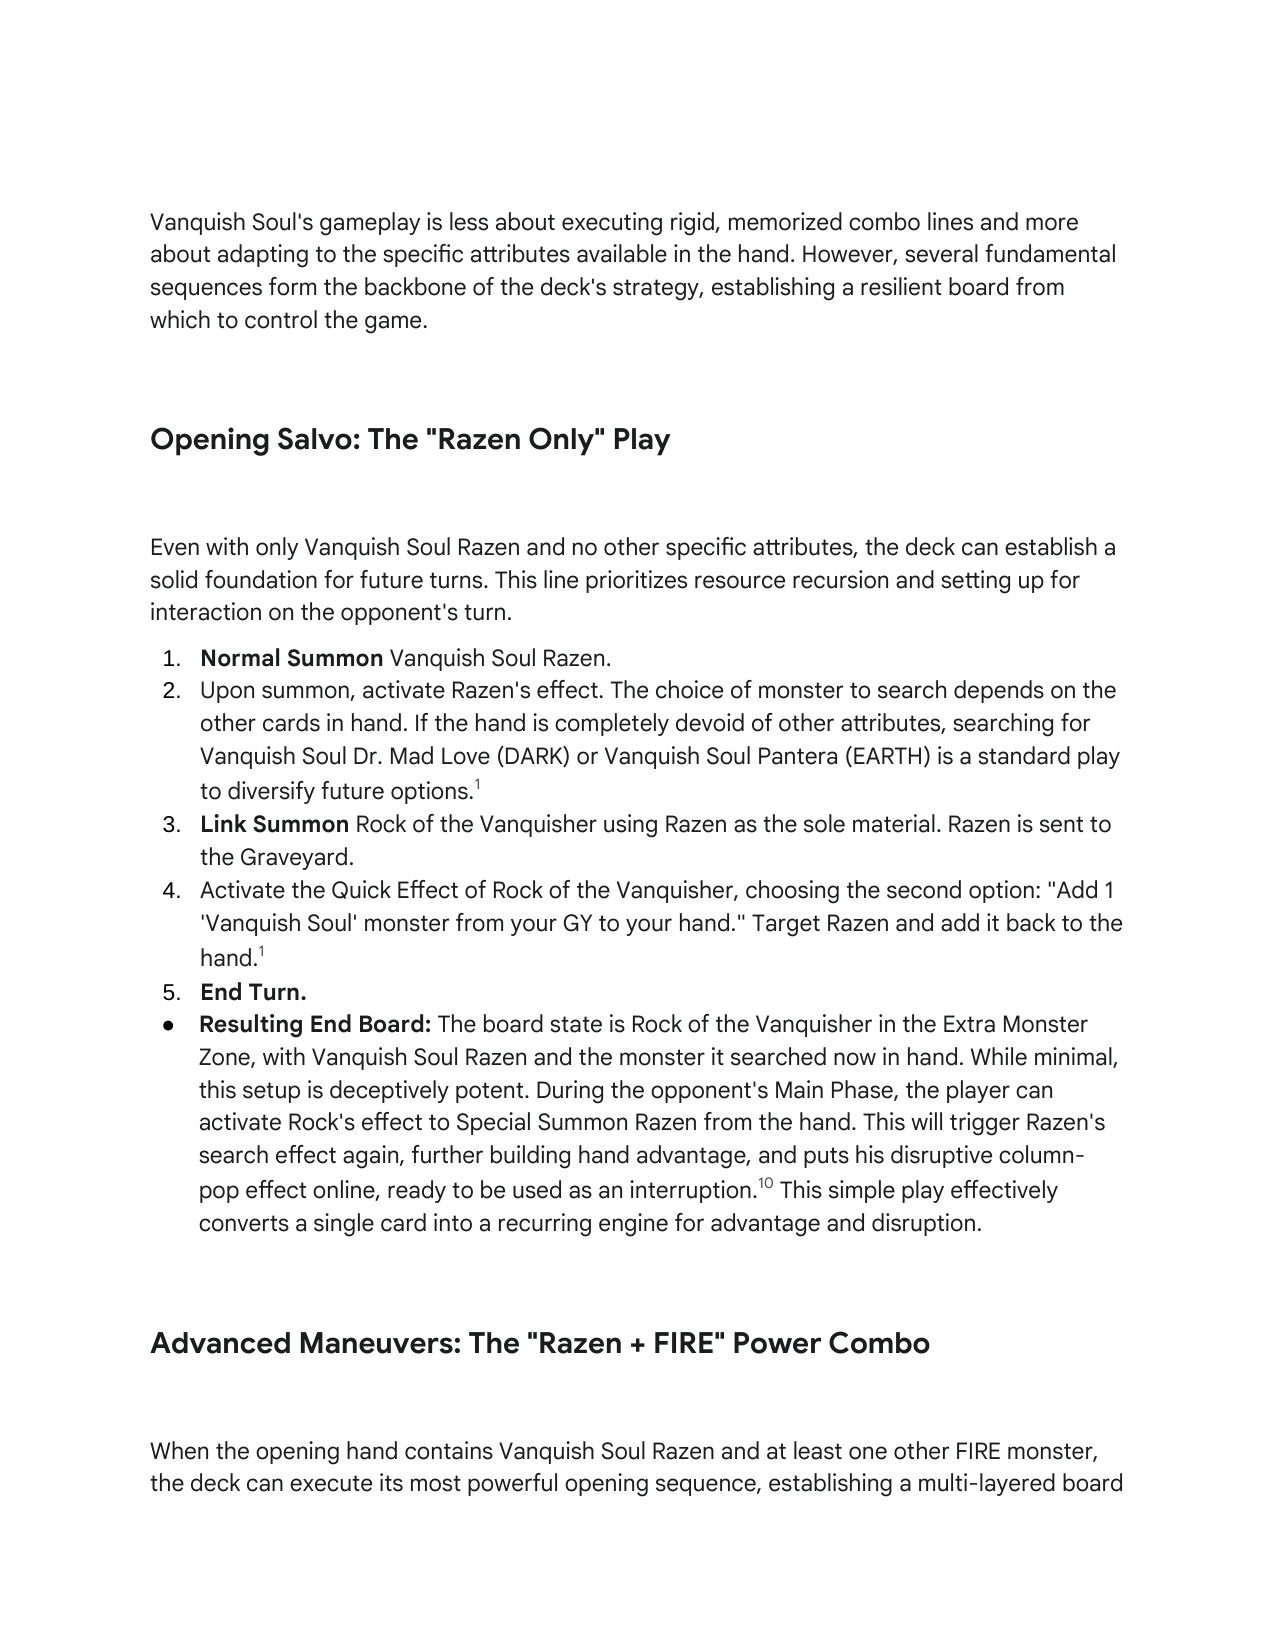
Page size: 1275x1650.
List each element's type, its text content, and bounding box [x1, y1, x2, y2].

list Link Summon Rock of the Vanquisher using Razen as the sole material. Razen is sent to the Graveyard. [162, 811, 1125, 872]
list Resulting End Board: The board state is Rock of the Vanquisher in the Extra Monster Zone, with Vanquish Soul Razen and the monster it searched now in hand. While minimal, this setup is deceptively potent. During the opponent's Main Phase, the player can activate Rock's effect to Special Summon Razen from the hand. This will trigger Razen's search effect again, further building hand advantage, and puts his disruptive column-pop effect online, ready to be used as an interruption.10 This simple play effectively converts a single card into a recurring engine for advantage and disruption. [161, 1010, 1125, 1238]
list Activate the Quick Effect of Rock of the Vanquisher, choosing the second option: "Add 1 'Vanquish Soul' monster from your GY to your hand." Target Razen and add it back to the hand.1 [162, 876, 1125, 973]
text Vanquish Soul's gameplay is less about executing rigid, memorized combo lines and more about adapting to the specific attributes available in the hand. However, several fundamental sequences form the backbone of the deck's strategy, establishing a resilient board from which to control the game. [150, 208, 1125, 334]
text Even with only Vanquish Soul Razen and no other specific attributes, the deck can establish a solid foundation for future turns. This line prioritizes resource recursion and setting up for interaction on the opponent's turn. [150, 533, 1125, 627]
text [150, 1437, 1125, 1498]
list Normal Summon Vanquish Soul Razen. [162, 644, 1125, 672]
list End Turn. [162, 978, 1125, 1006]
list Upon summon, activate Razen's effect. The choice of monster to search depends on the other cards in hand. If the hand is completely devoid of other attributes, searching for Vanquish Soul Dr. Mad Love (DARK) or Vanquish Soul Pantera (EARTH) is a standard play to diversify future options.1 [162, 676, 1125, 806]
subtitle Opening Salvo: The "Razen Only" Play [150, 421, 1125, 458]
subtitle Advanced Maneuvers: The "Razen + FIRE" Power Combo [150, 1325, 1125, 1362]
